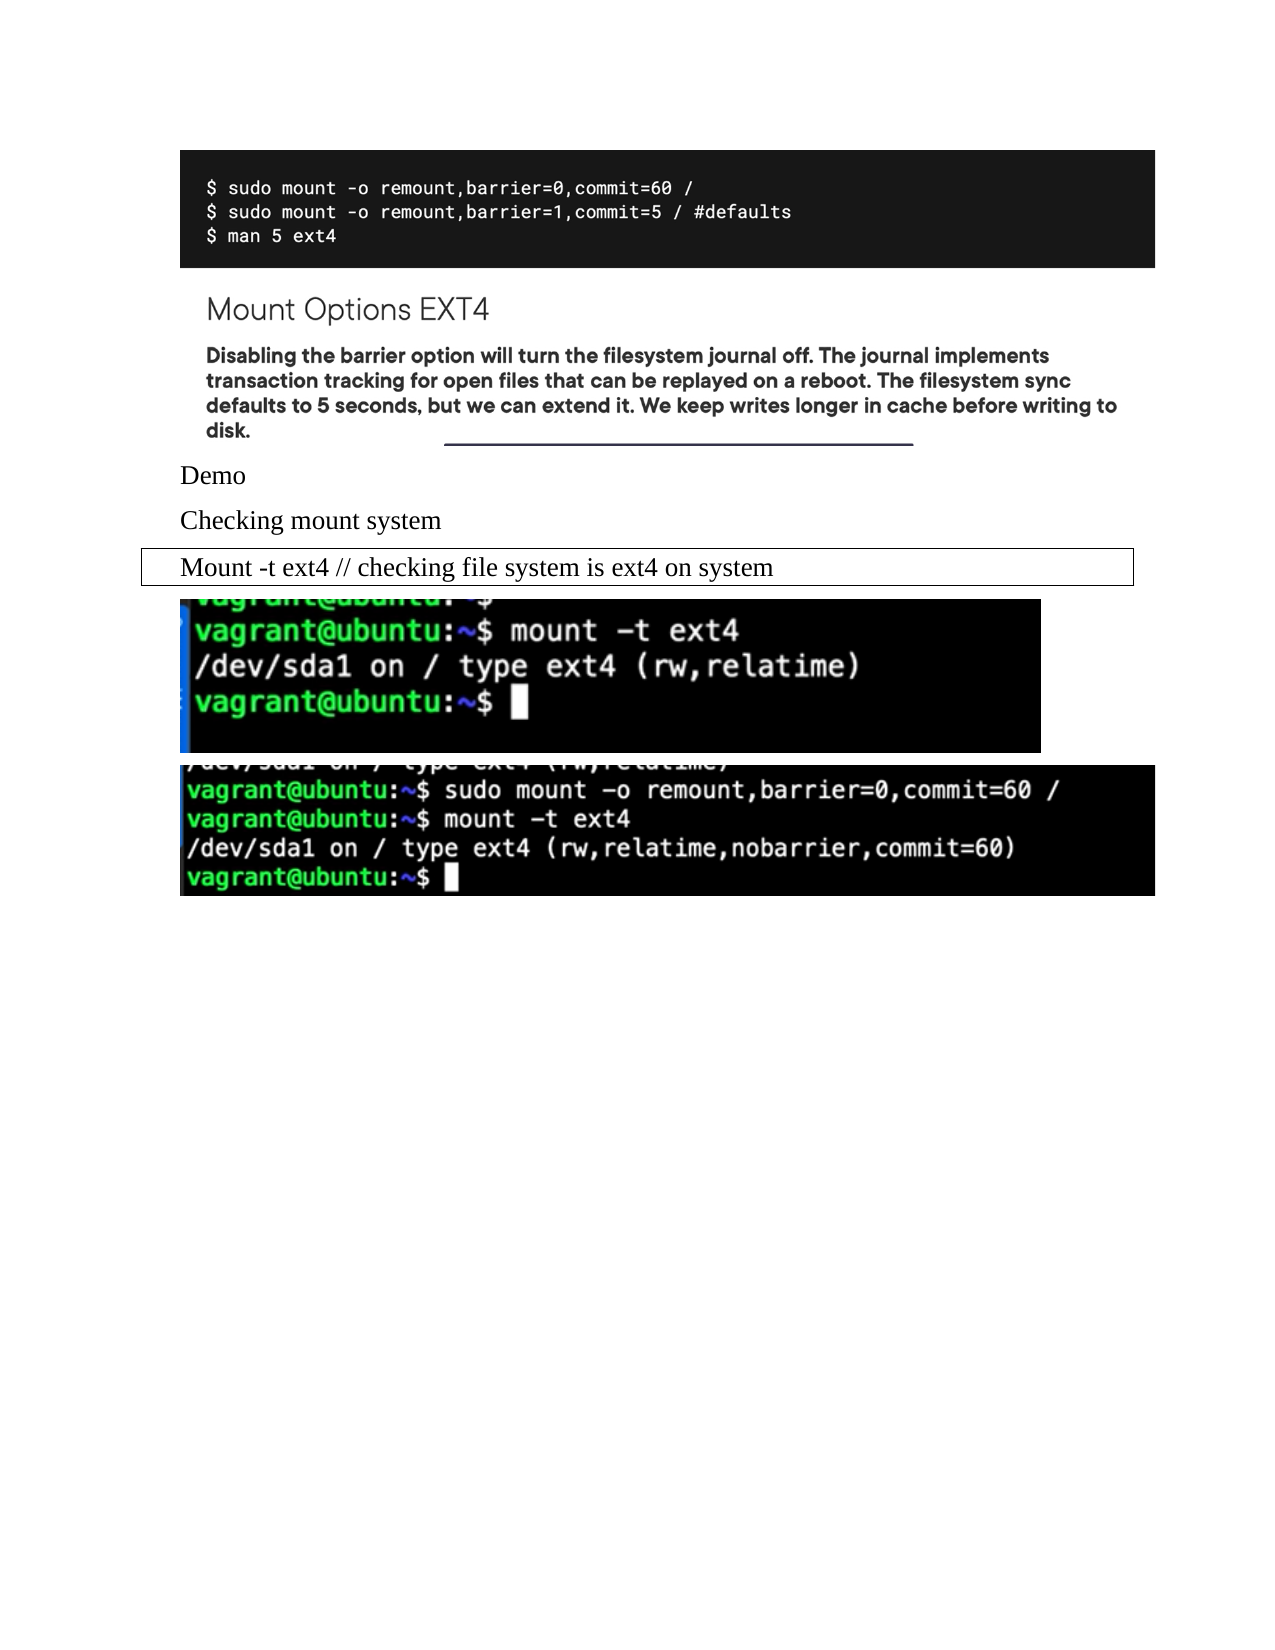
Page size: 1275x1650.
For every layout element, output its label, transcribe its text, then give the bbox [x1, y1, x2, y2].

text Mount -t ext4 // checking file system is ext4 on system [142, 549, 1133, 585]
picture [180, 765, 1155, 896]
text Checking mount system [150, 504, 1125, 535]
text Demo [150, 459, 1125, 490]
picture [180, 150, 1155, 446]
picture [180, 599, 1041, 753]
